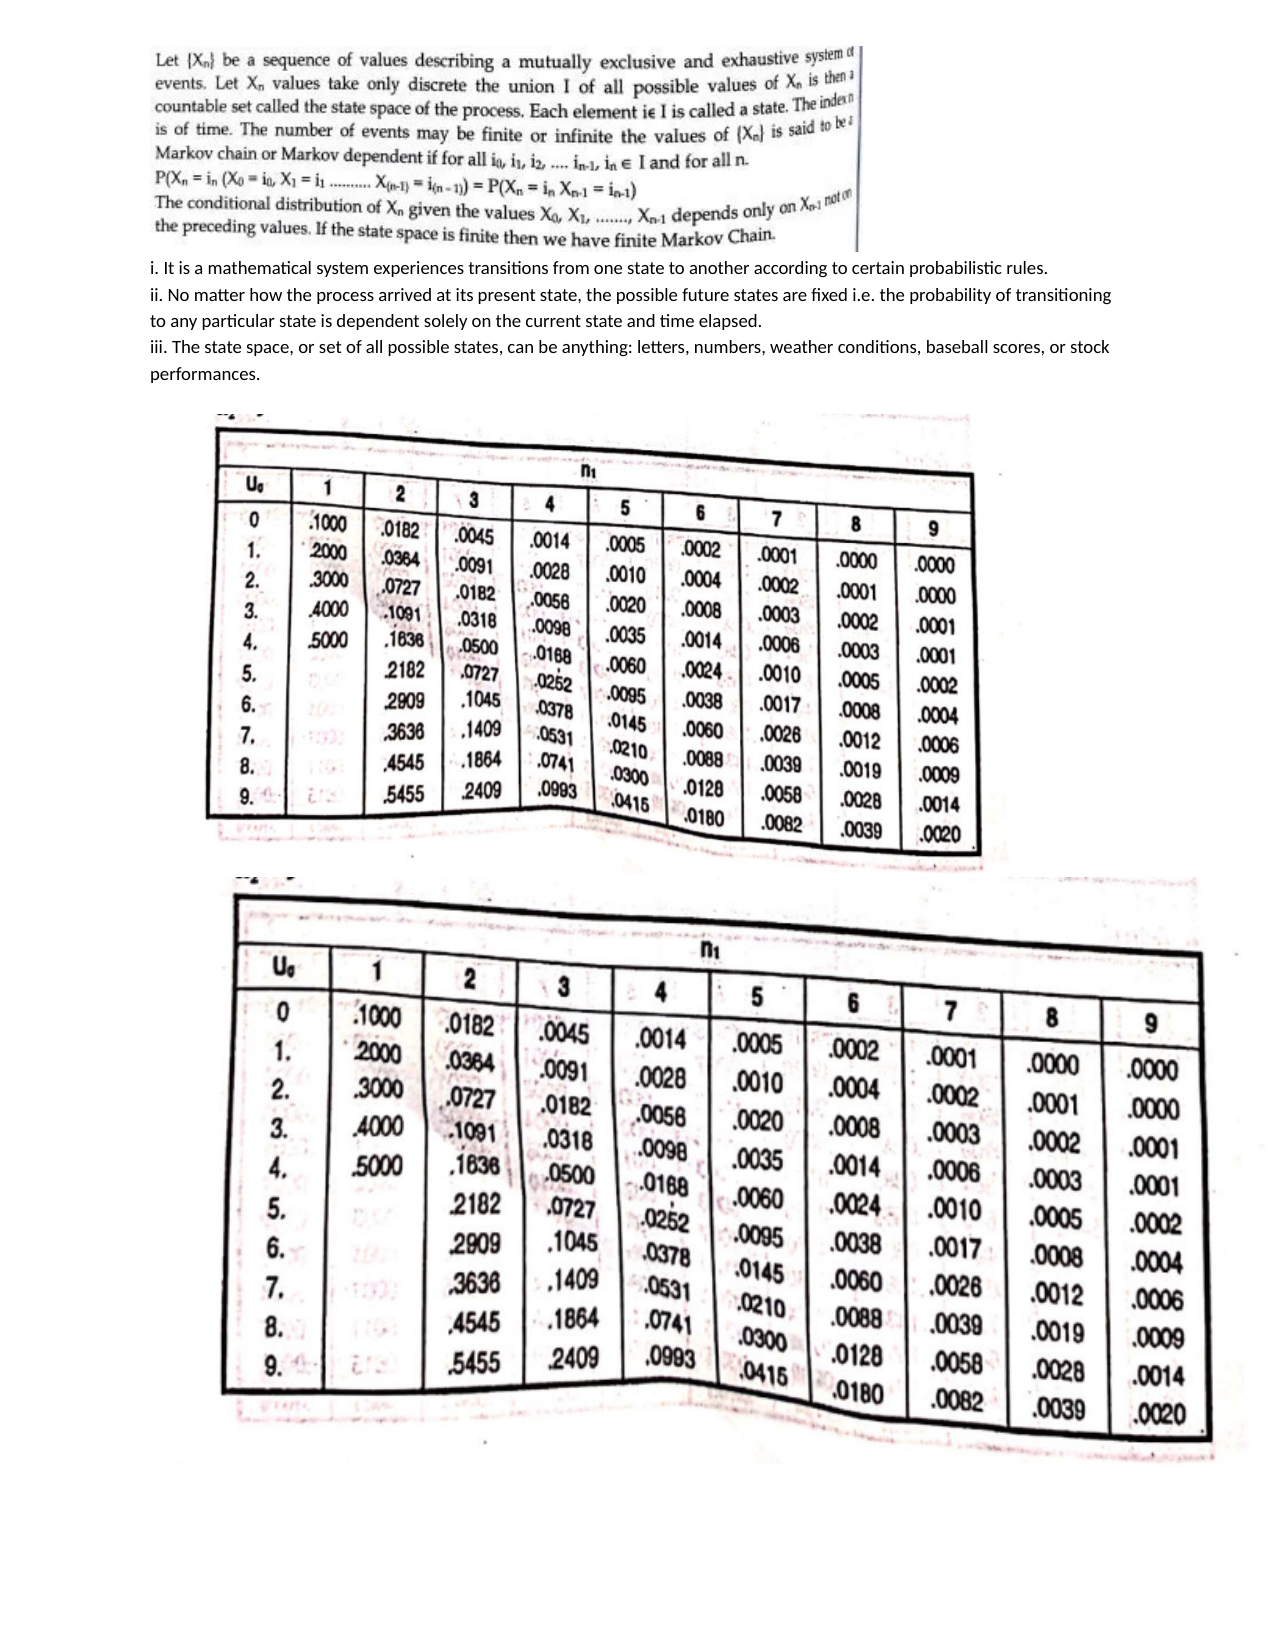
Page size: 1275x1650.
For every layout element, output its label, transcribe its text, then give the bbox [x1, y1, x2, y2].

text i. It is a mathematical system experiences transitions from one state to another according to certain probabilistic rules. [150, 256, 1125, 279]
picture [150, 877, 1272, 1465]
picture [150, 414, 1028, 874]
text iii. The state space, or set of all possible states, can be anything: letters, numbers, weather conditions, baseball scores, or stock performances. [150, 335, 1125, 385]
picture [150, 46, 863, 252]
text ii. No matter how the process arrived at its present state, the possible future states are fixed i.e. the probability of transitioning to any particular state is dependent solely on the current state and time elapsed. [150, 283, 1125, 332]
